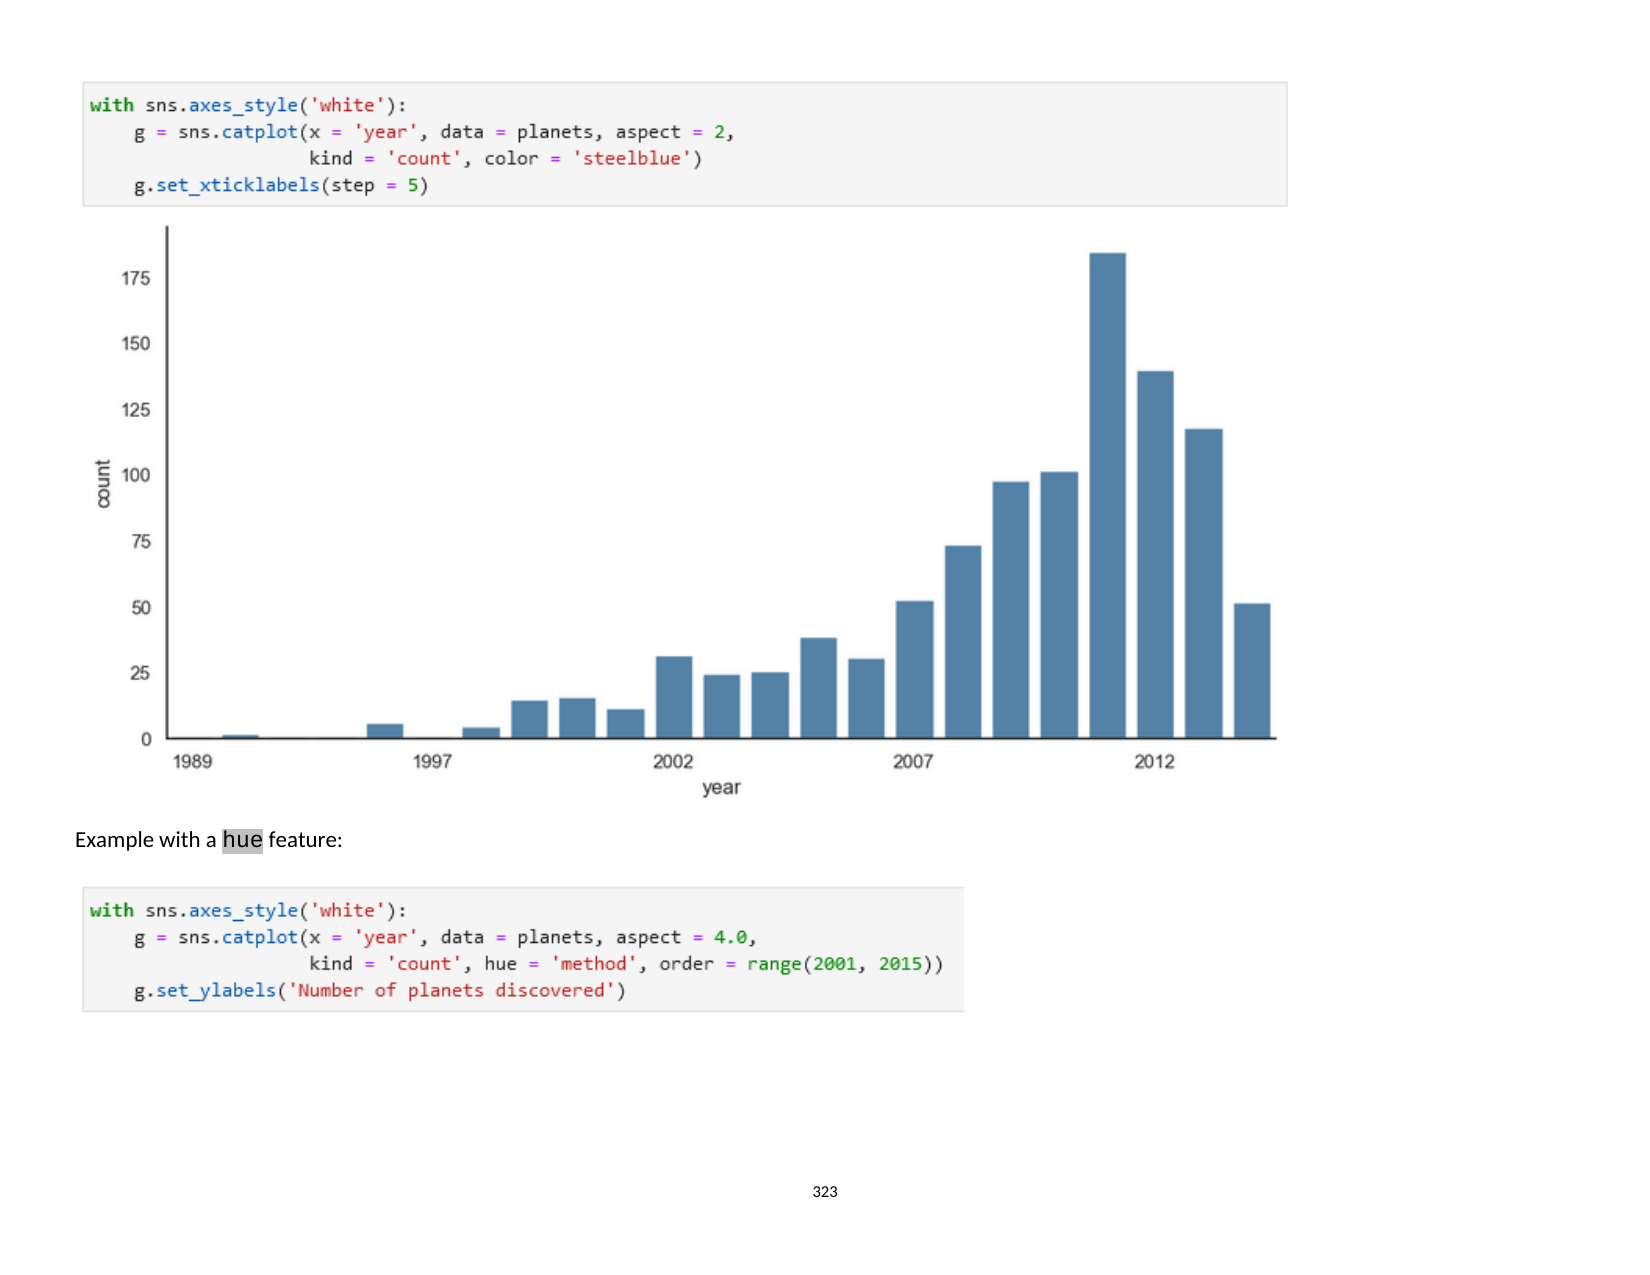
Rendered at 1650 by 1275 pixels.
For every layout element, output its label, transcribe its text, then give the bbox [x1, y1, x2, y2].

text Example with a hue feature: [75, 825, 1575, 854]
picture [75, 75, 1299, 807]
picture [75, 873, 965, 1025]
